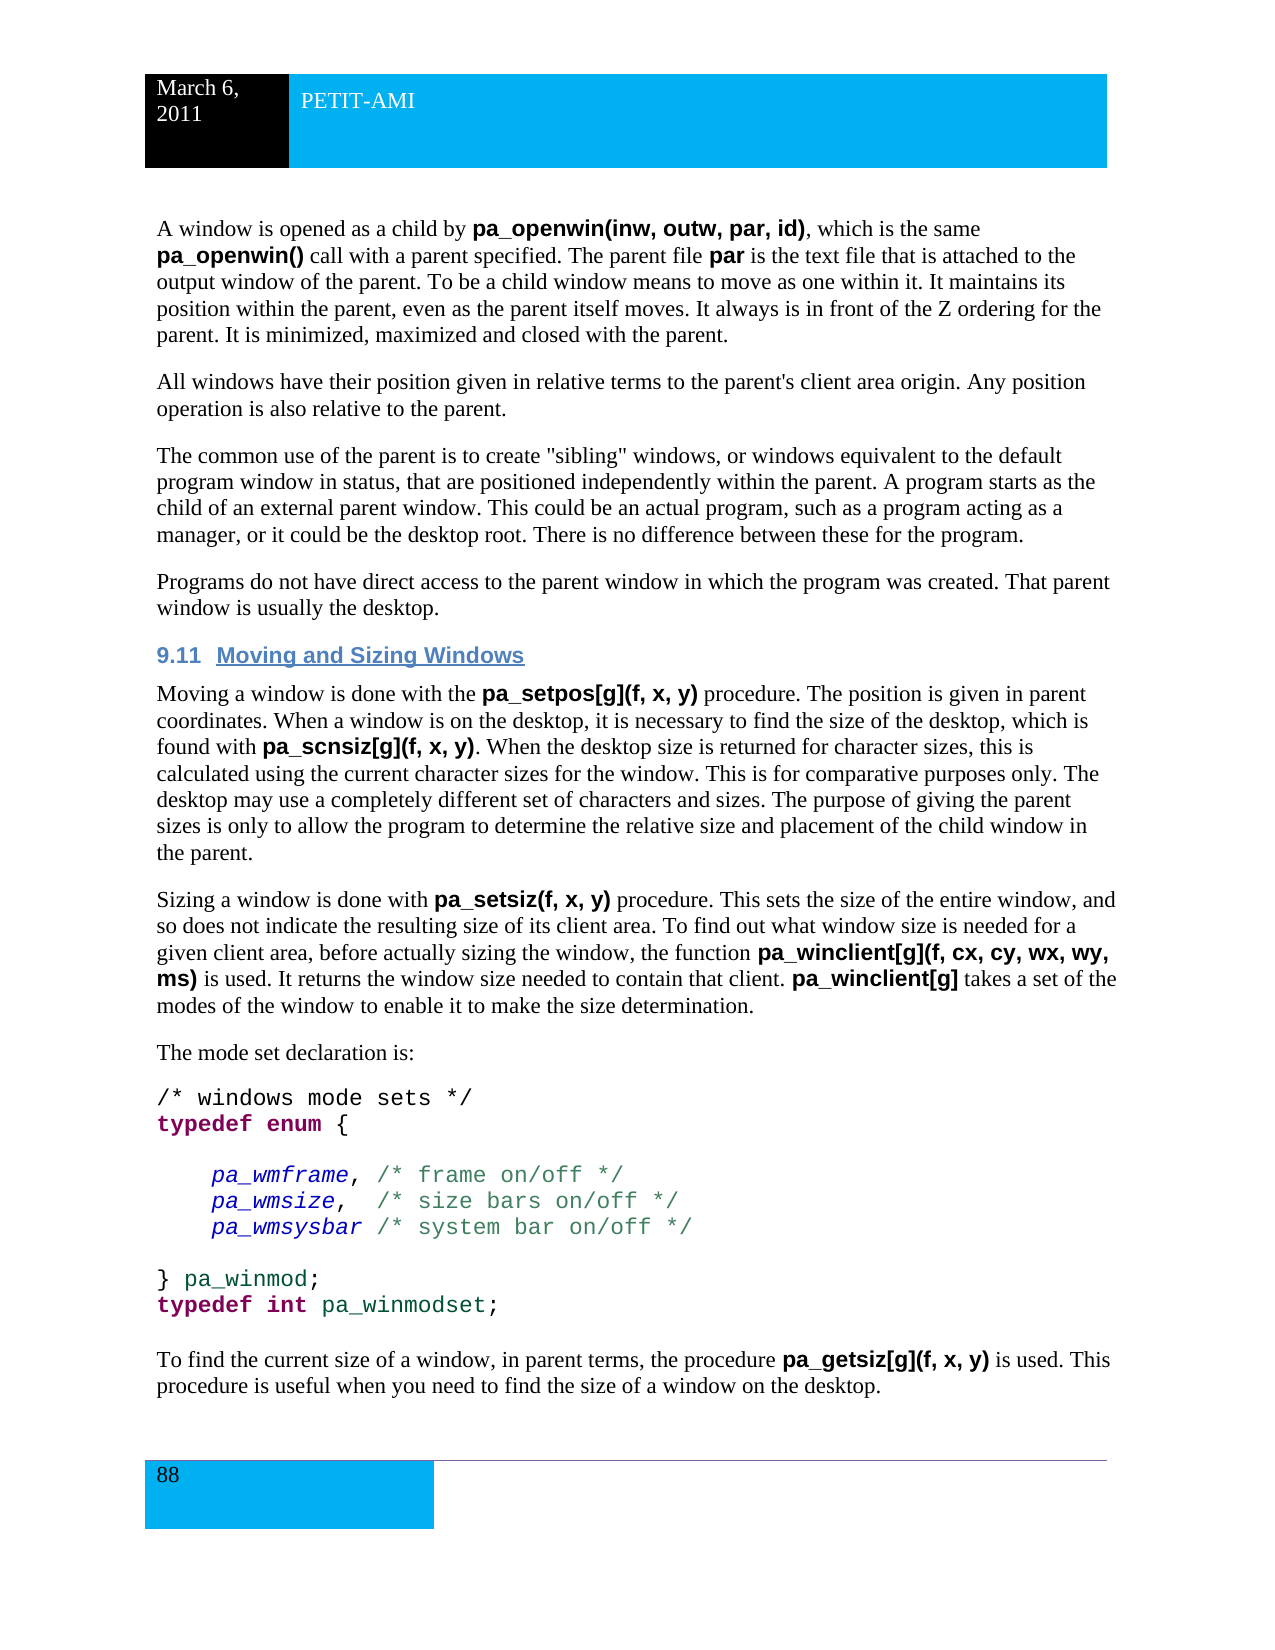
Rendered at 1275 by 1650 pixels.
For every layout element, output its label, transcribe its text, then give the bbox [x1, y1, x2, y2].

text typedef int pa_winmodset; [156, 1293, 1118, 1319]
text pa_wmsize, /* size bars on/off */ [156, 1190, 1118, 1216]
text A window is opened as a child by pa_openwin(inw, outw, par, id), which is the same pa_openwin() call with a parent specified. The parent file par is the text file that is attached to the output window of the parent. To be a child window means to move as one within it. It maintains its position within the parent, even as the parent itself moves. It always is in front of the Z ordering for the parent. It is minimized, maximized and closed with the parent. [156, 215, 1118, 347]
text To find the current size of a window, in parent terms, the procedure pa_getsiz[g](f, x, y) is used. This procedure is useful when you need to find the size of a window on the desktop. [156, 1346, 1118, 1399]
text Moving a window is done with the pa_setpos[g](f, x, y) procedure. The position is given in parent coordinates. When a window is on the desktop, it is necessary to find the size of the desktop, which is found with pa_scnsiz[g](f, x, y). When the desktop size is returned for character sizes, this is calculated using the current character sizes for the window. This is for comparative purposes only. The desktop may use a completely different set of characters and sizes. The purpose of giving the parent sizes is only to allow the program to determine the relative size and placement of the child window in the parent. [156, 680, 1118, 865]
text pa_wmframe, /* frame on/off */ [156, 1164, 1118, 1190]
subtitle Moving and Sizing Windows [156, 642, 1118, 668]
text Sizing a window is done with pa_setsiz(f, x, y) procedure. This sets the size of the entire window, and so does not indicate the resulting size of its client area. To find out what window size is needed for a given client area, before actually sizing the window, the function pa_winclient[g](f, cx, cy, wx, wy, ms) is used. It returns the window size needed to contain that client. pa_winclient[g] takes a set of the modes of the window to enable it to make the size determination. [156, 886, 1118, 1018]
text /* windows mode sets */ [156, 1086, 1118, 1112]
text All windows have their position given in relative terms to the parent's client area origin. Any position operation is also relative to the parent. [156, 368, 1118, 421]
text The mode set declaration is: [156, 1039, 1118, 1065]
text The common use of the parent is to create "sibling" windows, or windows equivalent to the default program window in status, that are positioned independently within the parent. A program starts as the child of an external parent window. This could be an actual program, such as a program acting as a manager, or it could be the desktop root. There is no difference between these for the program. [156, 442, 1118, 547]
text typedef enum { [156, 1112, 1118, 1138]
text Programs do not have direct access to the parent window in which the program was created. That parent window is usually the desktop. [156, 568, 1118, 621]
text pa_wmsysbar /* system bar on/off */ [156, 1216, 1118, 1242]
text } pa_winmod; [156, 1268, 1118, 1293]
